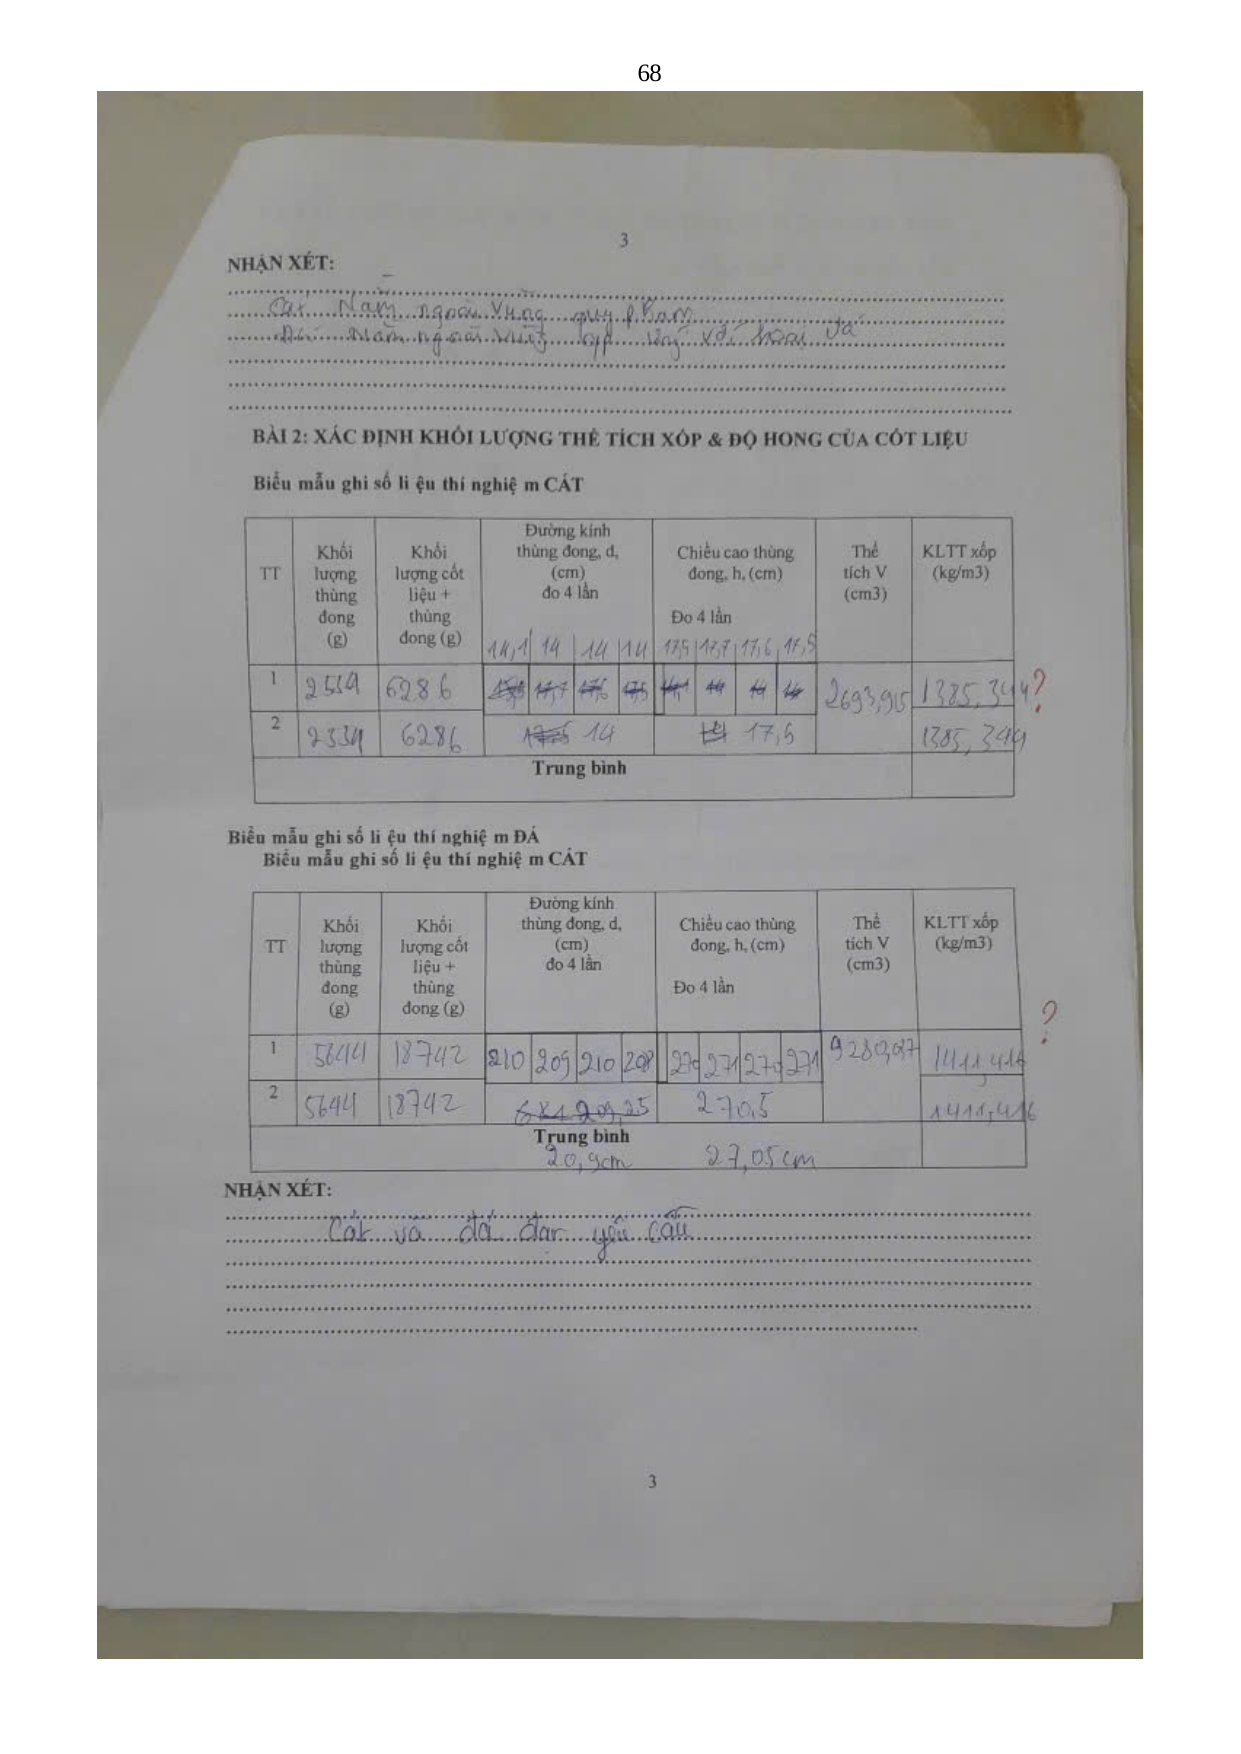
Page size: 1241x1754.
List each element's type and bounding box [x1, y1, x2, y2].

picture [97, 91, 1144, 1657]
